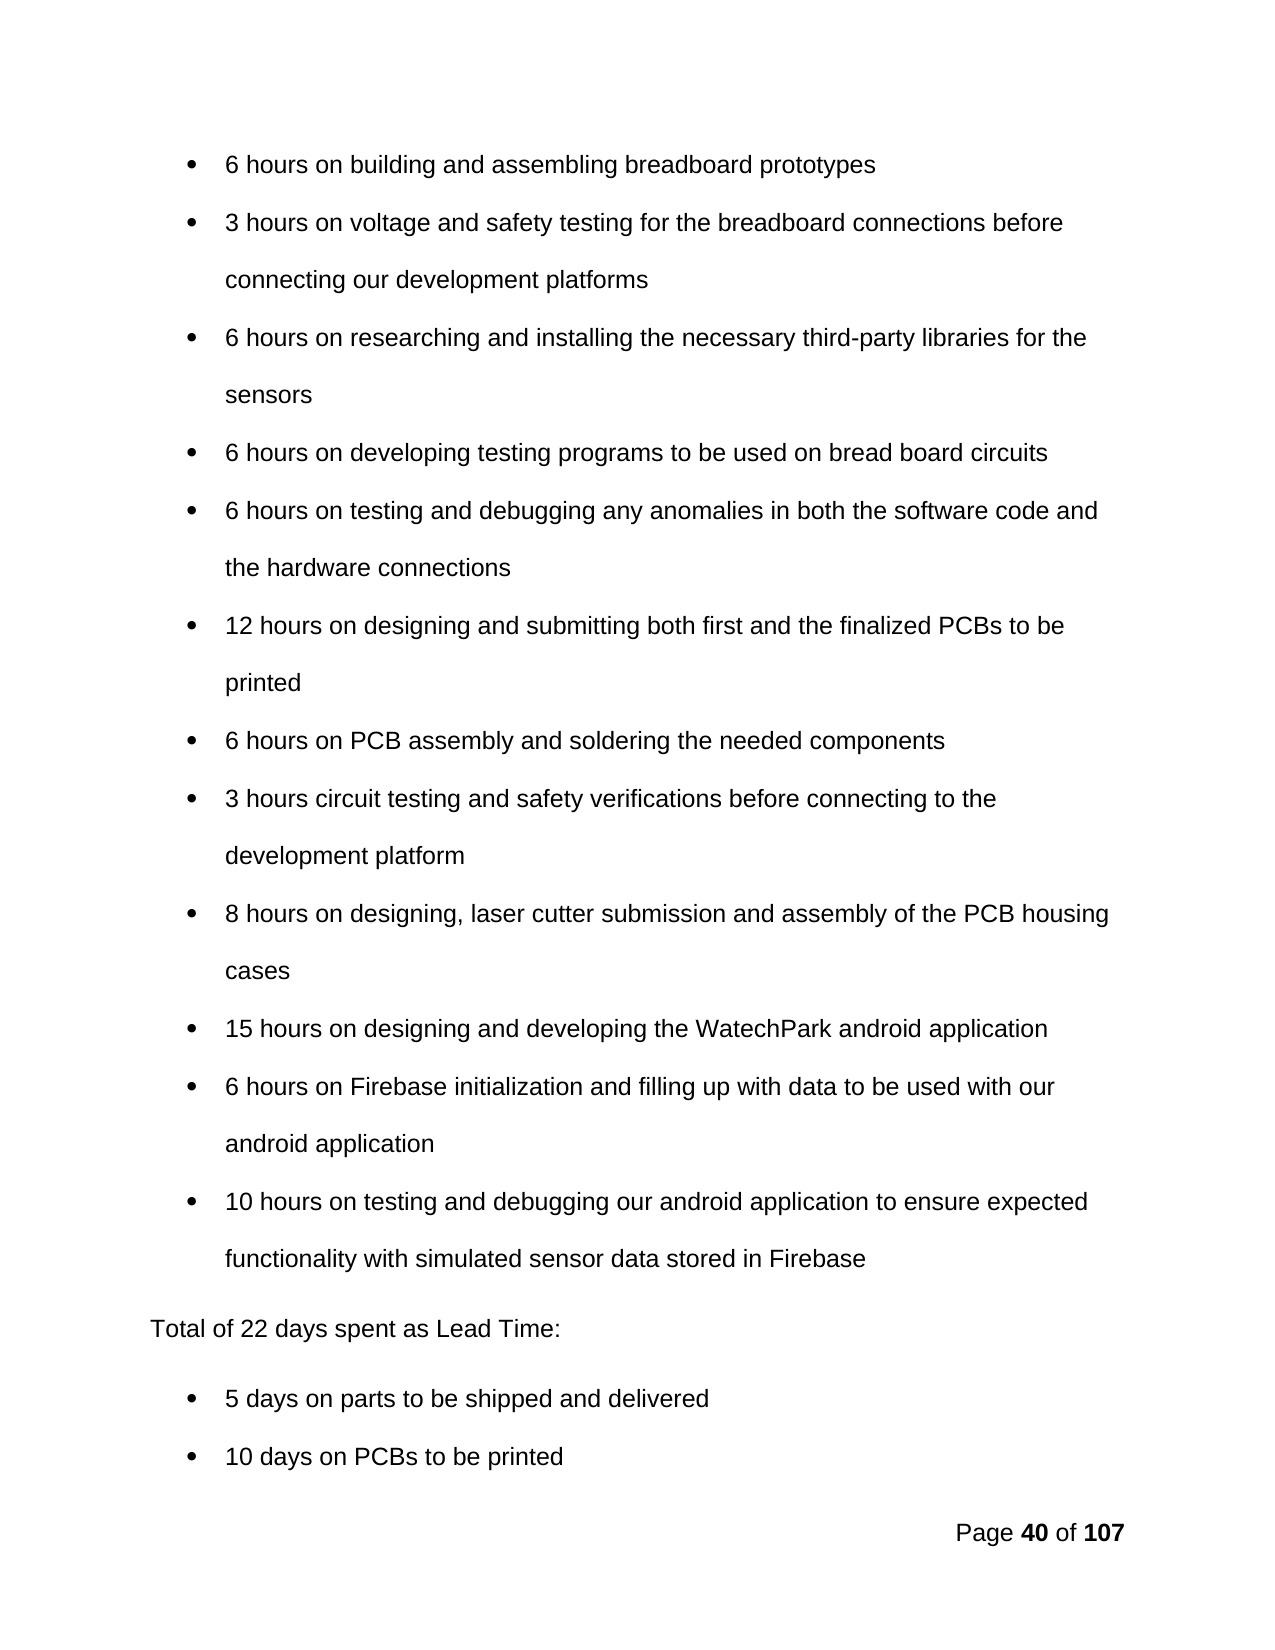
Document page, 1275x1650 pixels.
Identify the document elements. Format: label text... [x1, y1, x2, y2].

list 10 hours on testing and debugging our android application to ensure expected functionality with simulated sensor data stored in Firebase [187, 1187, 1125, 1273]
list 15 hours on designing and developing the WatechPark android application [187, 1014, 1125, 1043]
list 6 hours on Firebase initialization and filling up with data to be used with our android application [187, 1071, 1125, 1158]
list 3 hours on voltage and safety testing for the breadboard connections before connecting our development platforms [187, 208, 1125, 294]
list 12 hours on designing and submitting both first and the finalized PCBs to be printed [187, 611, 1125, 697]
list 6 hours on building and assembling breadboard prototypes [187, 150, 1125, 179]
list 5 days on parts to be shipped and delivered [187, 1384, 1125, 1413]
list 6 hours on developing testing programs to be used on bread board circuits [187, 438, 1125, 467]
list 8 hours on designing, laser cutter submission and assembly of the PCB housing cases [187, 899, 1125, 985]
list 10 days on PCBs to be printed [187, 1442, 1125, 1471]
list 3 hours circuit testing and safety verifications before connecting to the development platform [187, 783, 1125, 870]
list 6 hours on researching and installing the necessary third-party libraries for the sensors [187, 323, 1125, 409]
text Total of 22 days spent as Lead Time: [150, 1314, 1125, 1343]
list 6 hours on testing and debugging any anomalies in both the software code and the hardware connections [187, 496, 1125, 582]
list 6 hours on PCB assembly and soldering the needed components [187, 726, 1125, 755]
